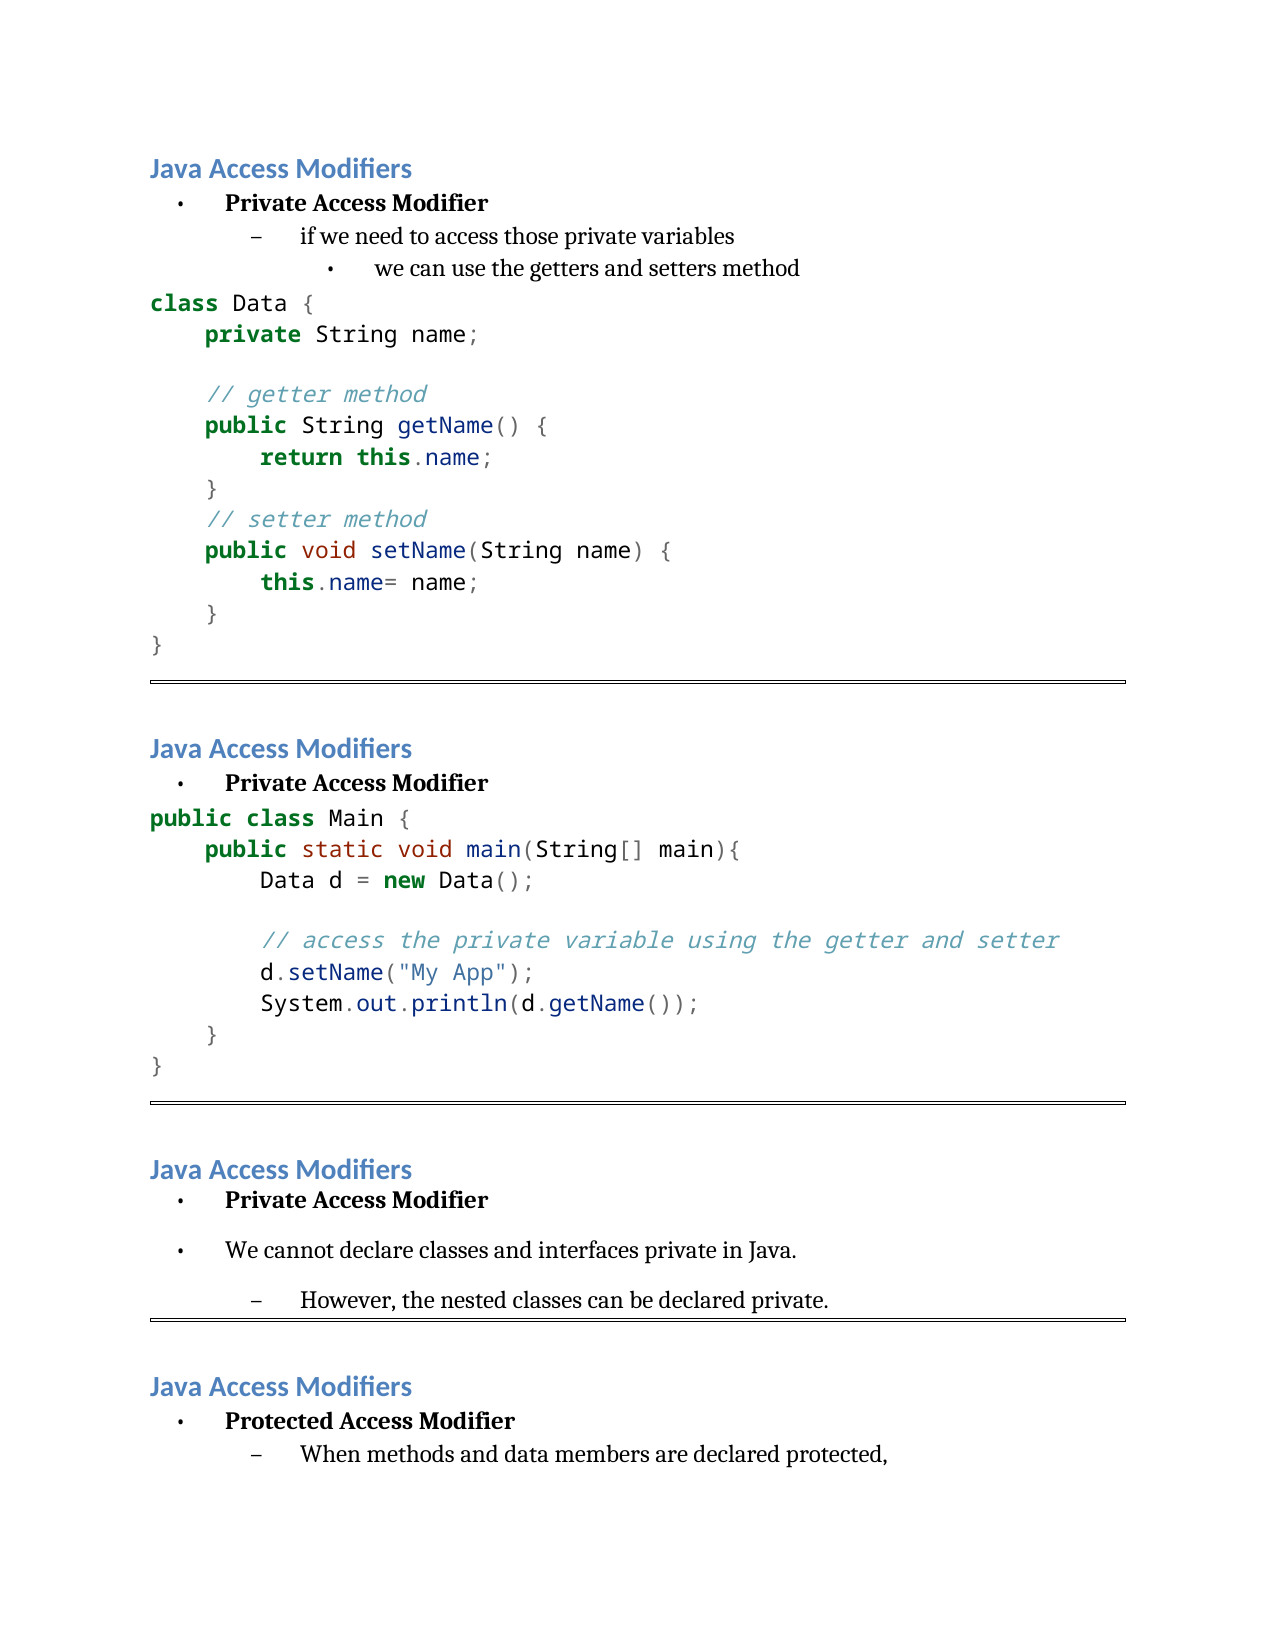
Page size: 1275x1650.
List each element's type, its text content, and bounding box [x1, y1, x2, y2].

list Private Access Modifier [175, 189, 1125, 218]
list Private Access Modifier [175, 769, 1125, 798]
list if we need to access those private variables [250, 222, 1125, 251]
subtitle Java Access Modifiers [150, 1151, 1125, 1186]
subtitle Java Access Modifiers [150, 1368, 1125, 1403]
list When methods and data members are declared protected, [250, 1439, 1125, 1468]
list Protected Access Modifier [175, 1407, 1125, 1436]
text public class Main { public static void main(String[] main){ Data d = new Data(); // access the private variable using the getter and setter d.setName("My App"); System.out.println(d.getName()); } } [150, 802, 1125, 1080]
subtitle Java Access Modifiers [150, 730, 1125, 765]
list We cannot declare classes and interfaces private in Java. [175, 1236, 1125, 1265]
subtitle Java Access Modifiers [150, 150, 1125, 186]
list However, the nested classes can be declared private. [250, 1286, 1125, 1314]
list Private Access Modifier [175, 1186, 1125, 1215]
list we can use the getters and setters method [325, 254, 1125, 283]
text class Data { private String name; // getter method public String getName() { return this.name; } // setter method public void setName(String name) { this.name= name; } } [150, 287, 1125, 659]
